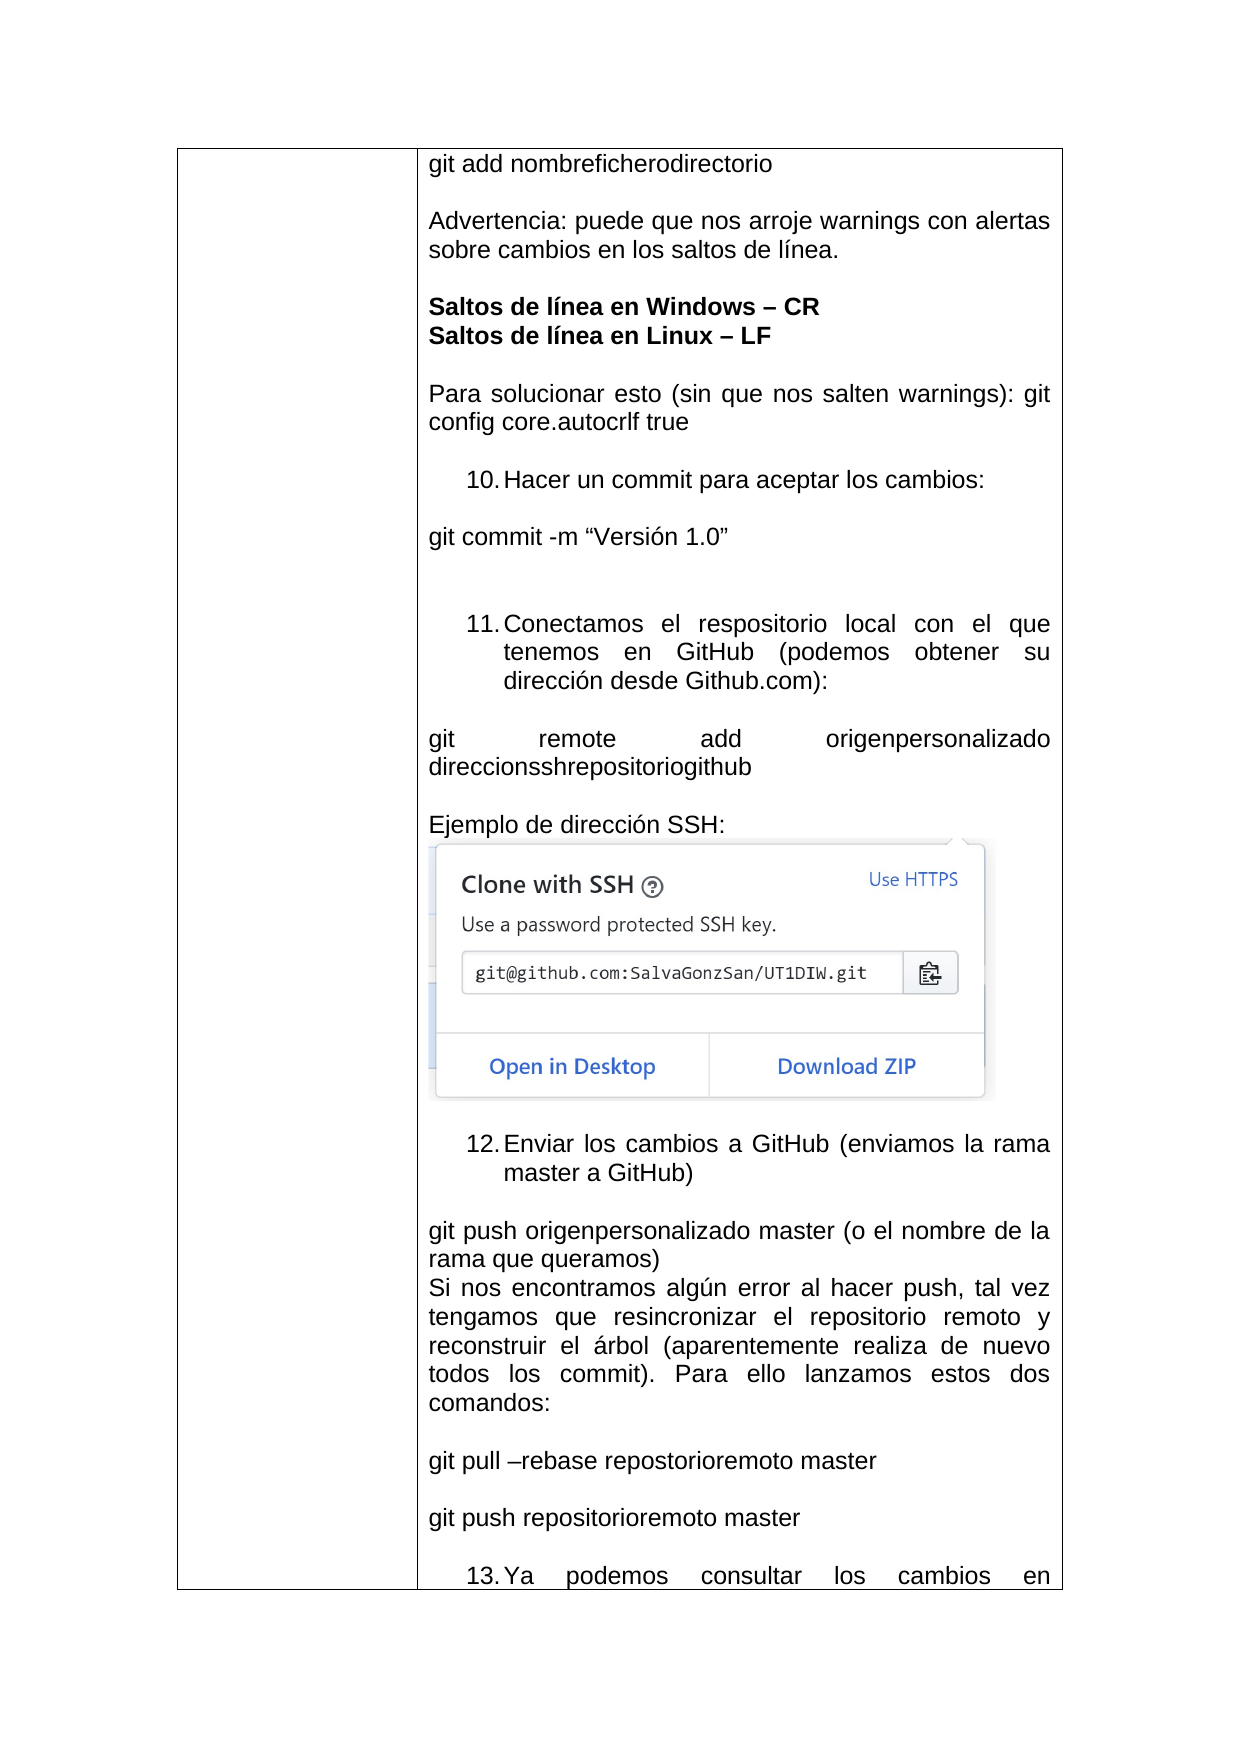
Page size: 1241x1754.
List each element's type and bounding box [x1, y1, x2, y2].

table_cell [178, 149, 417, 1589]
table_cell [418, 149, 1062, 1589]
picture [428, 838, 996, 1101]
